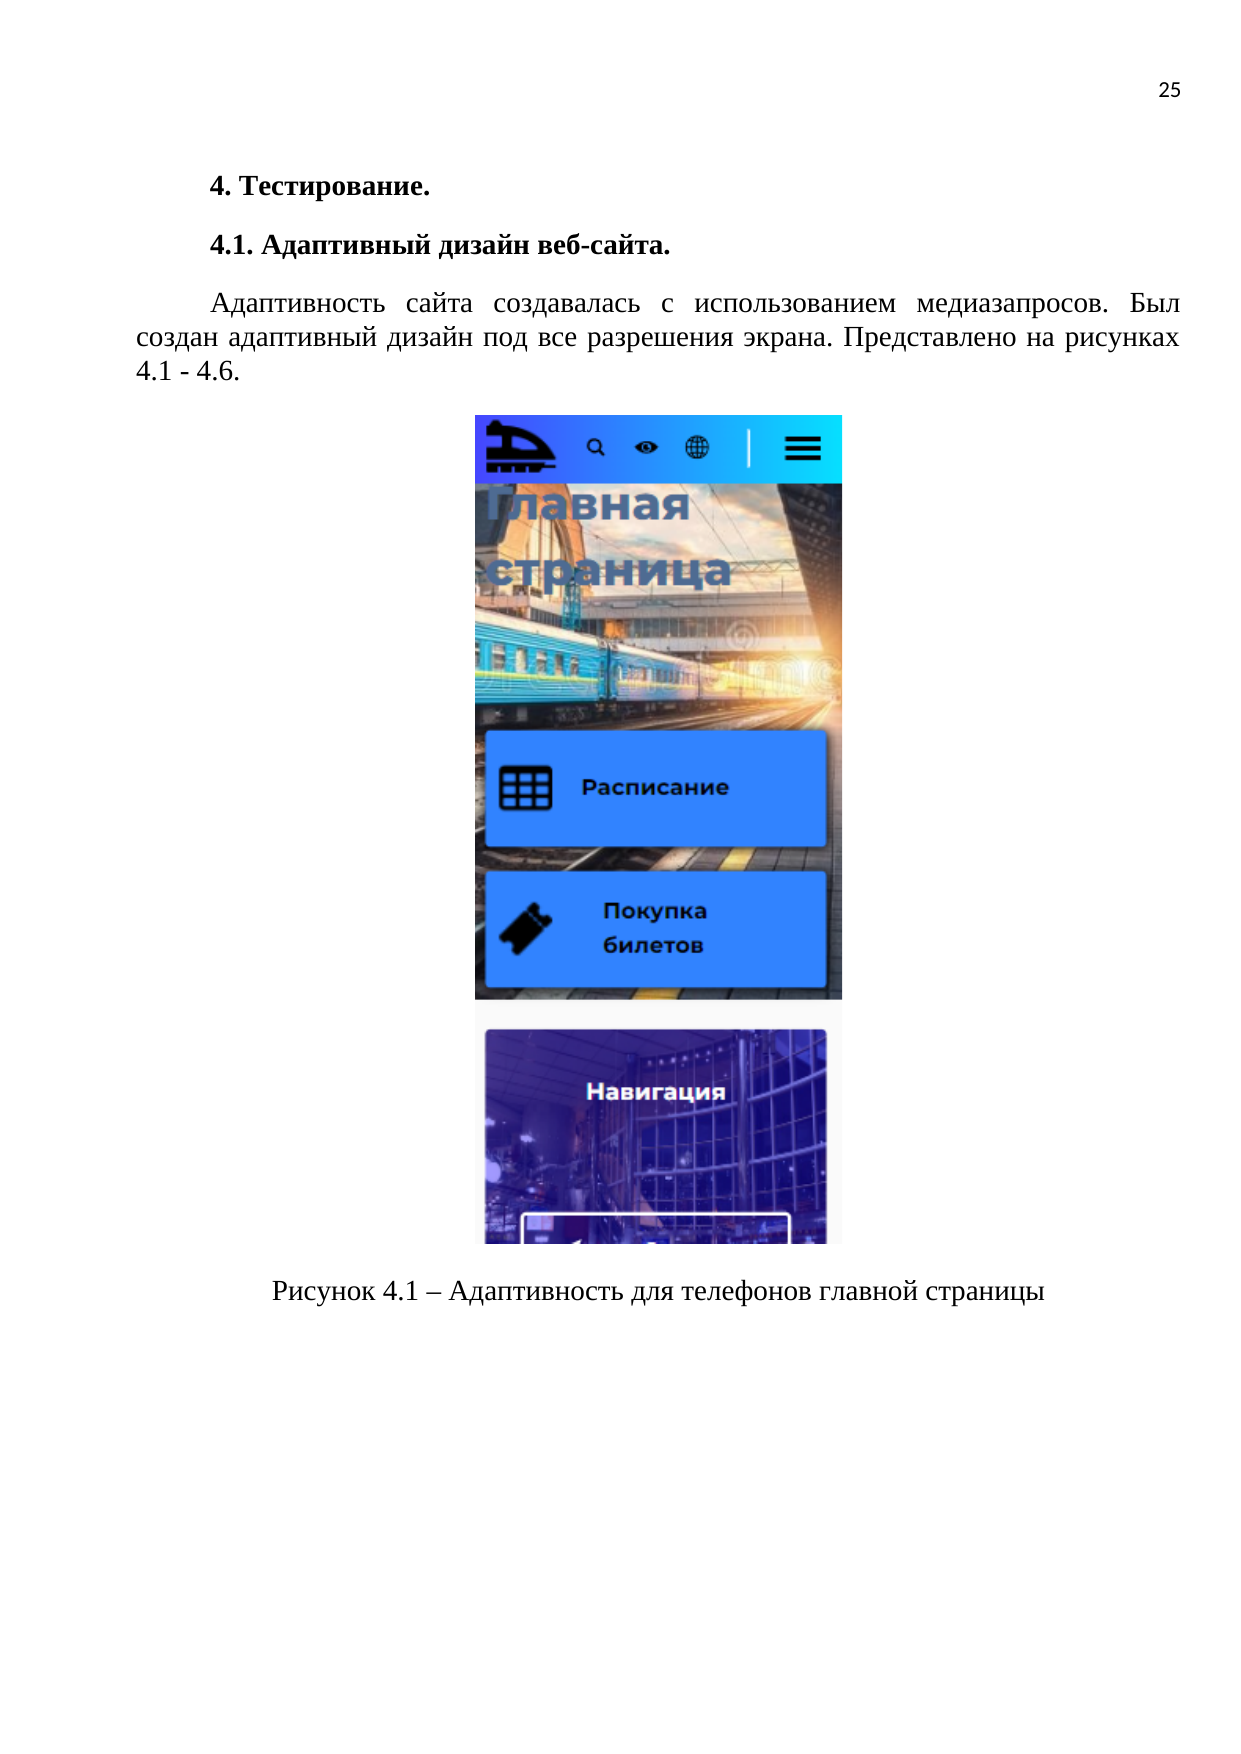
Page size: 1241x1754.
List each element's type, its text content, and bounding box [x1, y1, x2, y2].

text 4. Тестирование. [136, 168, 1181, 202]
text 4.1. Адаптивный дизайн веб-сайта. [136, 227, 1181, 261]
picture [475, 415, 843, 1244]
text Адаптивность сайта создавалась с использованием медиазапросов. Был создан адаптивный дизайн под все разрешения экрана. Представлено на рисунках 4.1 - 4.6. [136, 286, 1181, 386]
text Рисунок 4.1 – Адаптивность для телефонов главной страницы [136, 1273, 1181, 1306]
